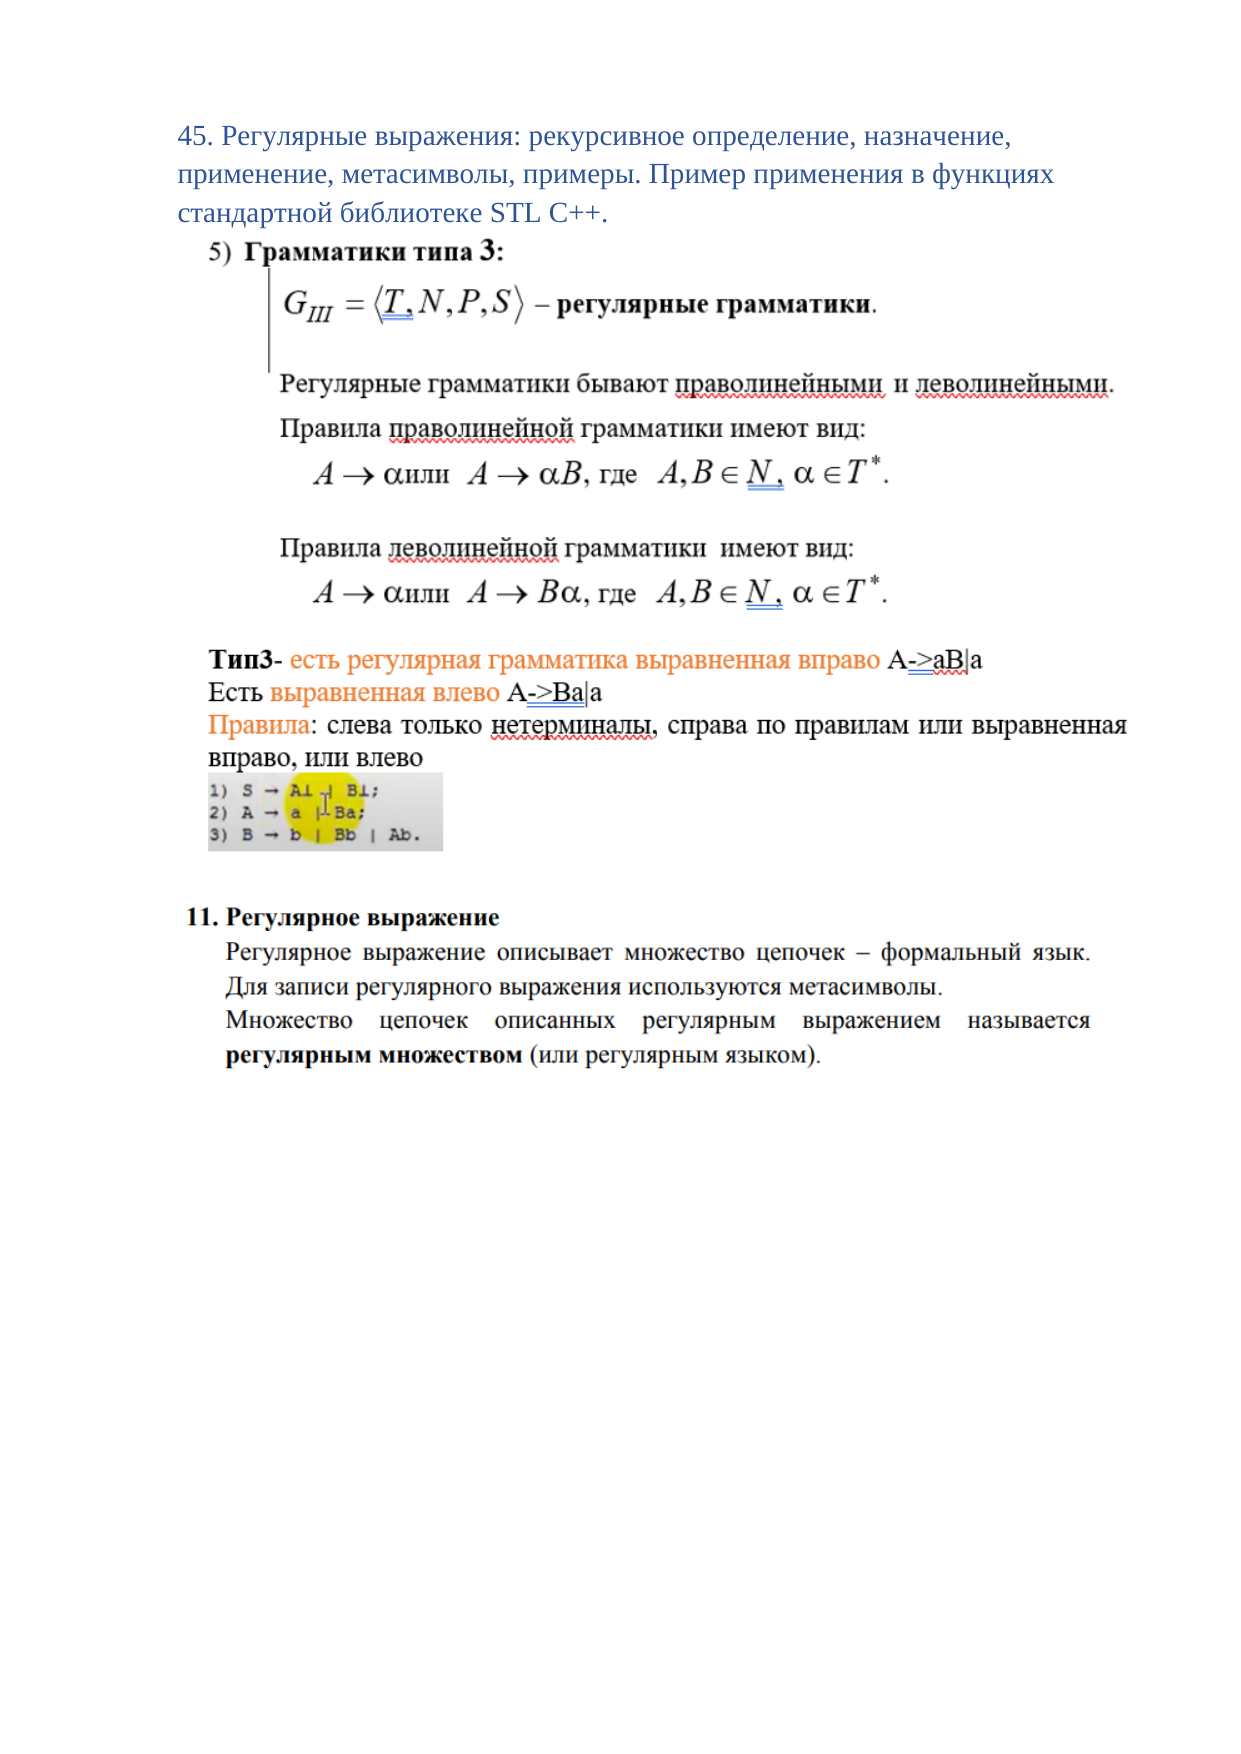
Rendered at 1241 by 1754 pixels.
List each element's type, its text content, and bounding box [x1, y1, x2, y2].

subtitle 45. Регулярные выражения: рекурсивное определение, назначение, применение, метасимволы, примеры. Пример применения в функциях стандартной библиотеке STL C++. [177, 118, 1152, 229]
picture [177, 233, 1152, 859]
picture [177, 883, 1152, 1086]
